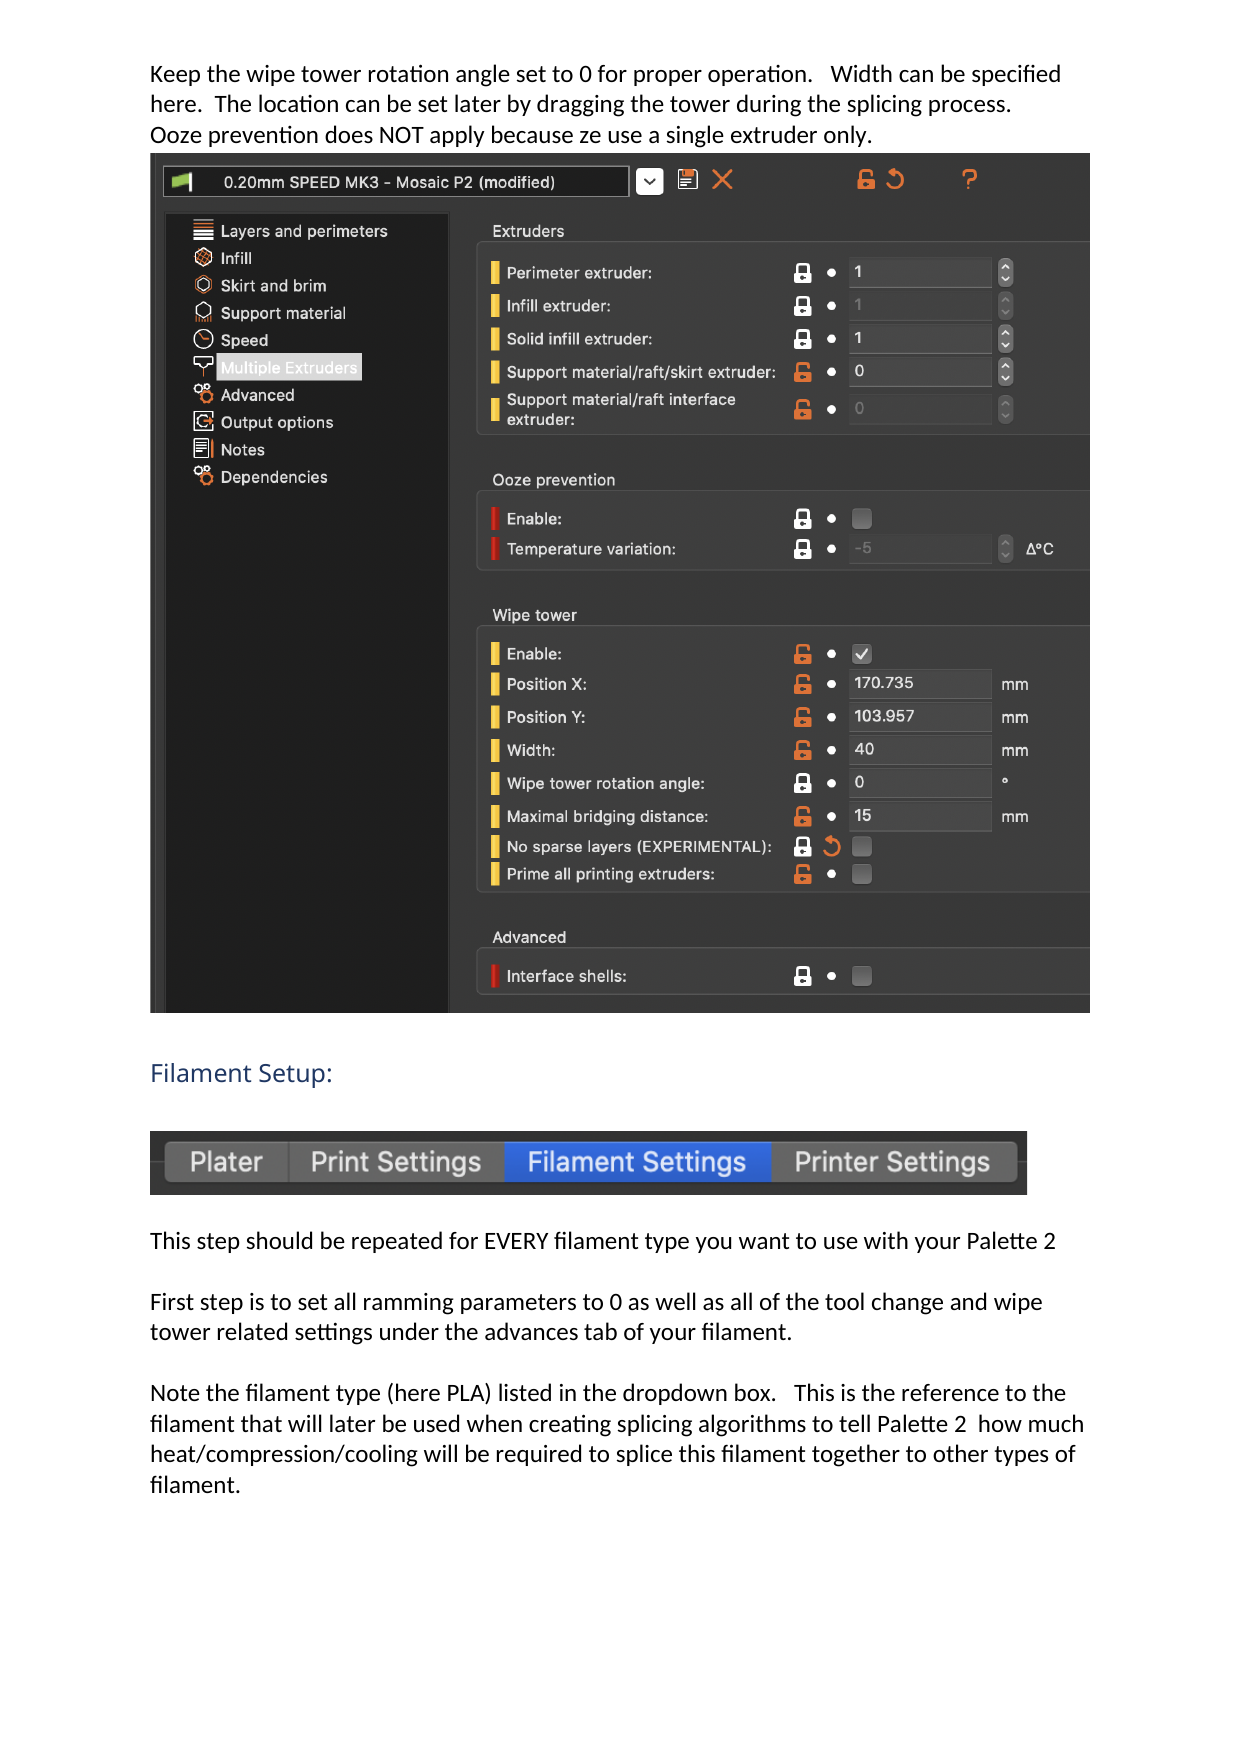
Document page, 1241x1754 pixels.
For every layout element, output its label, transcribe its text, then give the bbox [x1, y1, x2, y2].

text Keep the wipe tower rotation angle set to 0 for proper operation. Width can be specified here. The location can be set later by dragging the tower during the splicing process. [150, 58, 1090, 119]
subtitle Filament Setup: [150, 1055, 1090, 1089]
text This step should be repeated for EVERY filament type you want to use with your Palette 2 [150, 1225, 1090, 1255]
text First step is to set all ramming parameters to 0 as well as all of the tool change and wipe tower related settings under the advances tab of your filament. [150, 1286, 1090, 1347]
text Note the filament type (here PLA) listed in the dropdown box. This is the reference to the filament that will later be used when creating splicing algorithms to tell Palette 2 how much heat/compression/cooling will be required to splice this filament together to other types of filament. [150, 1377, 1090, 1499]
picture [150, 1131, 1028, 1195]
text Ooze prevention does NOT apply because ze use a single extruder only. [150, 119, 1090, 150]
picture [150, 153, 1090, 1013]
